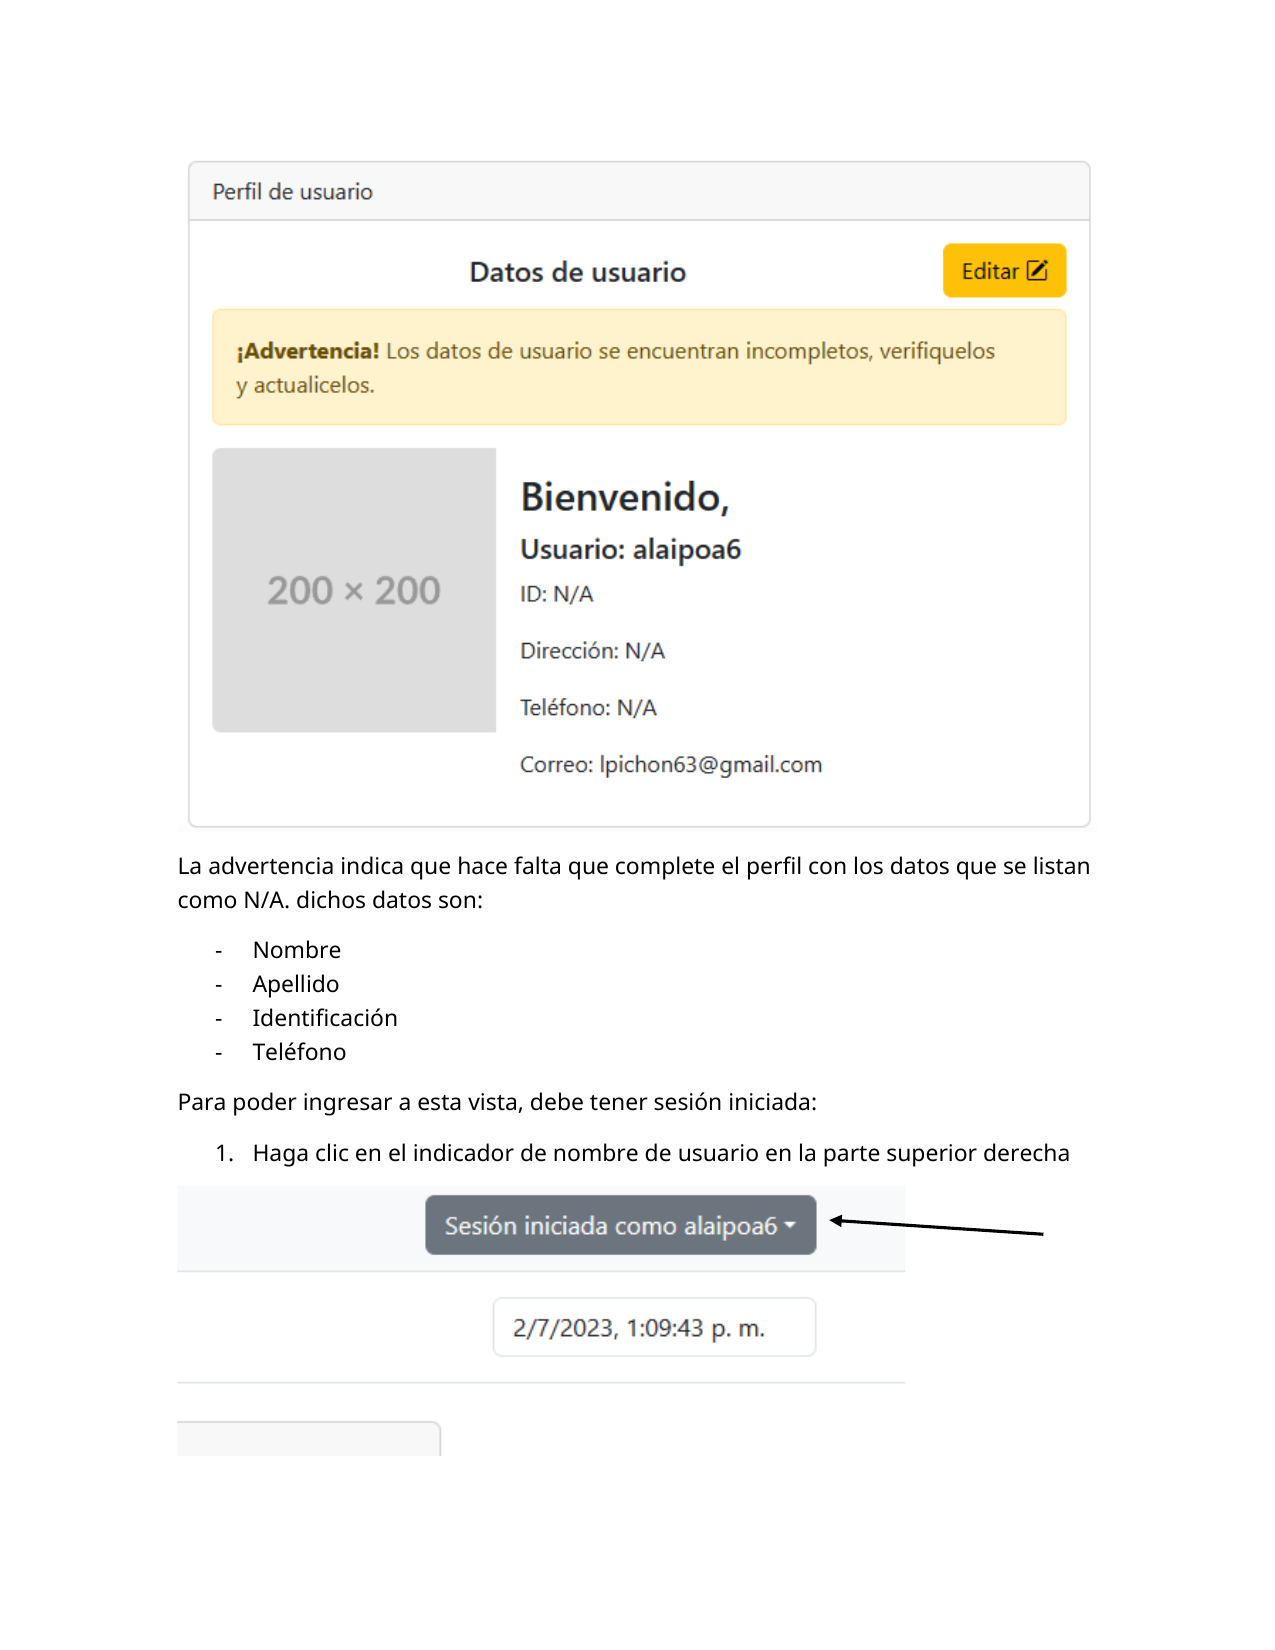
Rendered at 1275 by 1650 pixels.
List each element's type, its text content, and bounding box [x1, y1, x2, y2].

list Nombre [215, 934, 1098, 966]
text Para poder ingresar a esta vista, debe tener sesión iniciada: [177, 1086, 1098, 1117]
picture [177, 1186, 906, 1456]
list Teléfono [215, 1036, 1098, 1067]
picture [177, 147, 1098, 832]
list Apellido [215, 968, 1098, 999]
list Haga clic en el indicador de nombre de usuario en la parte superior derecha [215, 1136, 1098, 1168]
text La advertencia indica que hace falta que complete el perfil con los datos que se listan como N/A. dichos datos son: [177, 850, 1098, 915]
list Identificación [215, 1002, 1098, 1033]
